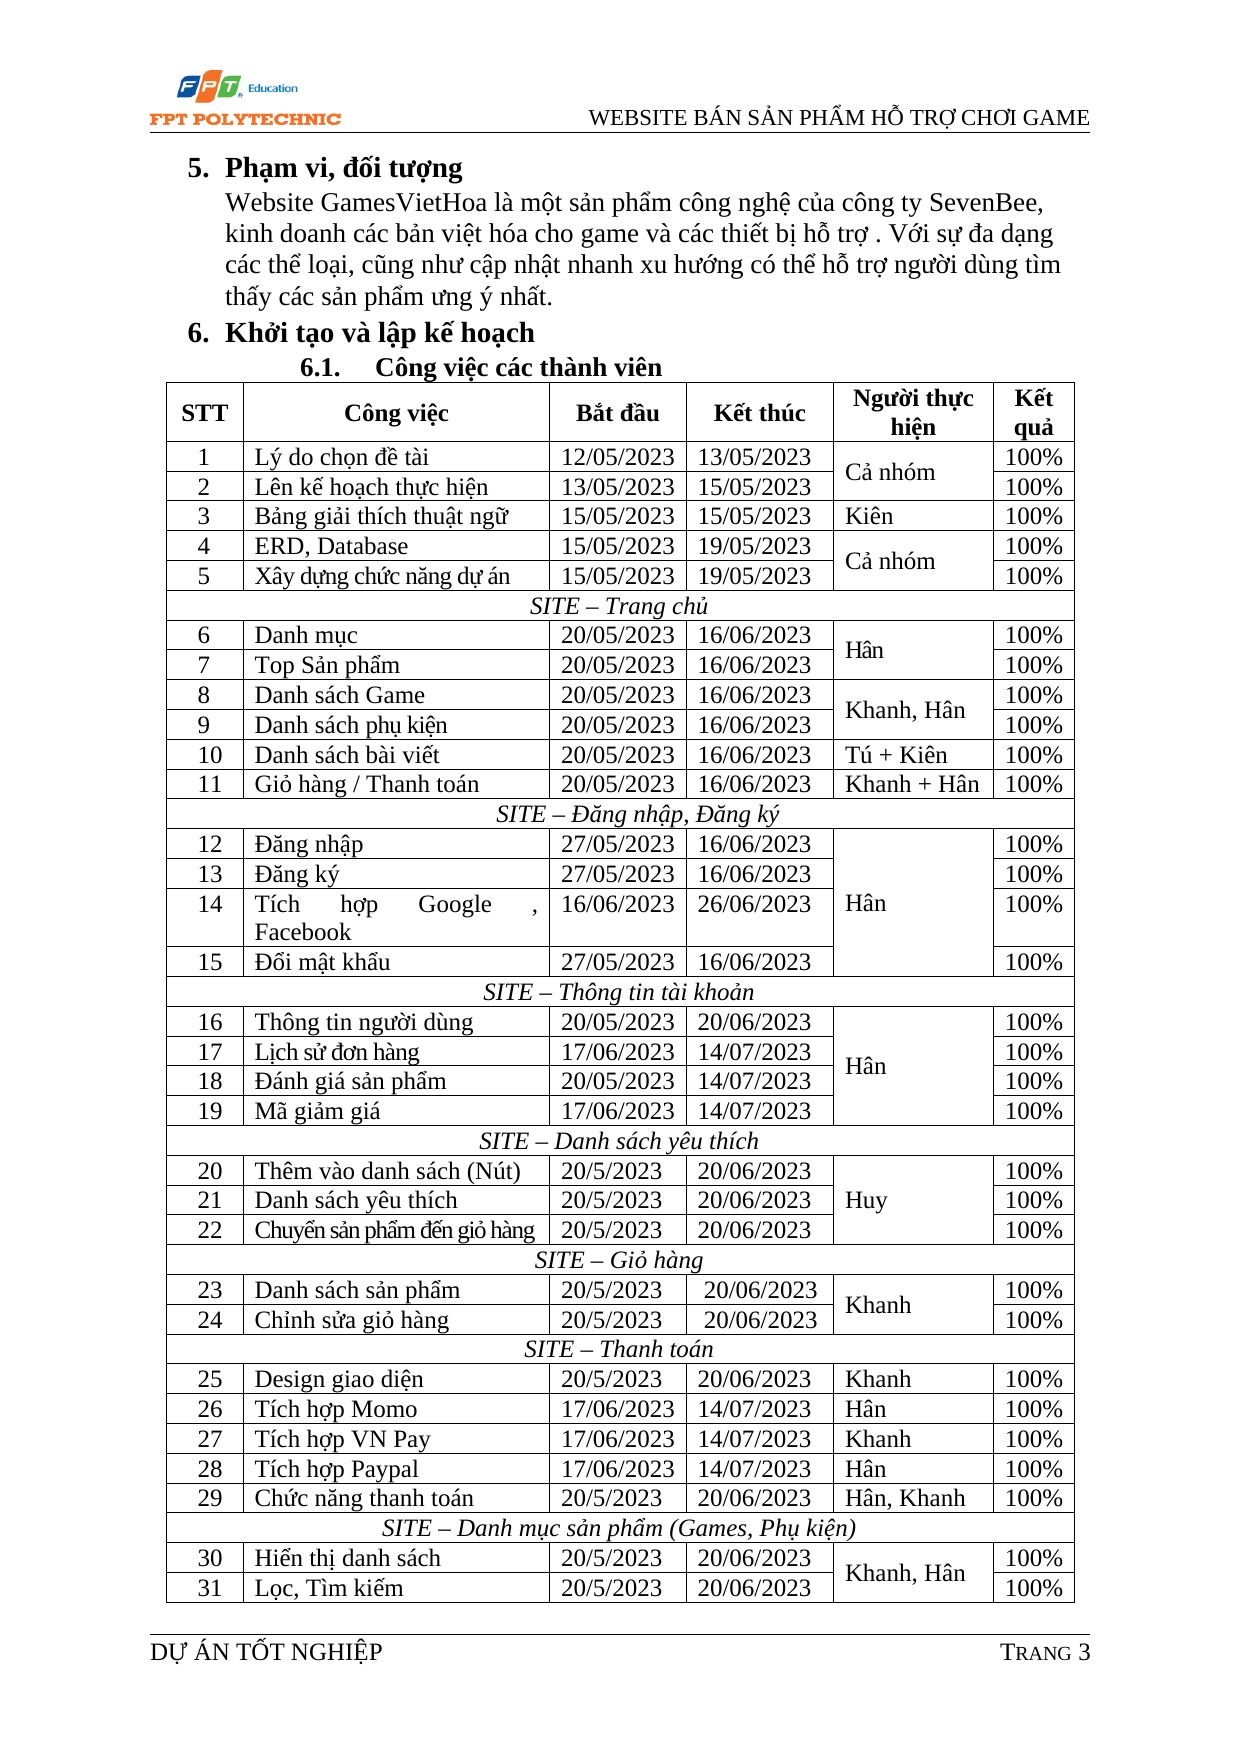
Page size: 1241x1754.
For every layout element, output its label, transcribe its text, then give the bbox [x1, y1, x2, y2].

table_cell Hân [834, 1007, 993, 1125]
table_cell [167, 1066, 243, 1095]
table_cell 100% [994, 472, 1074, 500]
table_cell [167, 680, 243, 709]
table_cell 16/06/2023 [687, 859, 833, 888]
table_cell Đăng ký [244, 859, 549, 888]
table_cell 100% [994, 650, 1074, 679]
table_cell Khanh, Hân [834, 1543, 993, 1602]
table_cell 100% [994, 710, 1074, 739]
table_cell 100% [994, 561, 1074, 590]
table_cell [167, 1275, 243, 1304]
table_cell [167, 1573, 243, 1602]
table_cell 20/06/2023 [687, 1186, 833, 1214]
table_cell 20/5/2023 [550, 1484, 686, 1512]
table_cell SITE – Thanh toán [167, 1335, 1074, 1363]
table_cell 20/5/2023 [550, 1275, 686, 1304]
table_cell 100% [994, 1484, 1074, 1512]
table_cell 15/05/2023 [550, 561, 686, 590]
table_cell [167, 1096, 243, 1125]
table_cell Design giao diện [244, 1364, 549, 1393]
table_cell 20/5/2023 [550, 1305, 686, 1333]
table_cell 16/06/2023 [687, 947, 833, 976]
table_cell Lý do chọn đề tài [244, 442, 549, 471]
table_cell 20/06/2023 [687, 1573, 833, 1602]
table_cell 100% [994, 1096, 1074, 1125]
table_cell Hân, Khanh [834, 1484, 993, 1512]
table_cell 14/07/2023 [687, 1394, 833, 1423]
table_cell 14/07/2023 [687, 1096, 833, 1125]
table_cell Xây dựng chức năng dự án [244, 561, 549, 590]
table_cell 14/07/2023 [687, 1066, 833, 1095]
table_cell 20/05/2023 [550, 621, 686, 649]
table_cell 20/05/2023 [550, 770, 686, 798]
table_cell [167, 501, 243, 530]
table_cell 14/07/2023 [687, 1454, 833, 1482]
table_cell Danh sách bài viết [244, 740, 549, 768]
table_cell Thêm vào danh sách (Nút) [244, 1156, 549, 1184]
table_cell 100% [994, 1543, 1074, 1572]
table_cell Lọc, Tìm kiếm [244, 1573, 549, 1602]
table_cell 100% [994, 1186, 1074, 1214]
table_cell 100% [994, 442, 1074, 471]
table_cell 100% [994, 770, 1074, 798]
table_cell [167, 561, 243, 590]
table_cell Hân [834, 829, 993, 976]
table_cell 20/06/2023 [687, 1484, 833, 1512]
table_cell Đổi mật khẩu [244, 947, 549, 976]
table_cell 17/06/2023 [550, 1454, 686, 1482]
table_cell [167, 1484, 243, 1512]
table_cell 100% [994, 859, 1074, 888]
table_cell Khanh, Hân [834, 680, 993, 739]
table_cell [167, 1215, 243, 1244]
table_cell 100% [994, 829, 1074, 858]
table_cell 14/07/2023 [687, 1037, 833, 1065]
table_cell [167, 1186, 243, 1214]
table_cell Hân [834, 1454, 993, 1482]
table_cell 100% [994, 1037, 1074, 1065]
table_cell 20/05/2023 [550, 680, 686, 709]
table_cell 20/05/2023 [550, 740, 686, 768]
table_cell Top Sản phẩm [244, 650, 549, 679]
table_cell Tích hợp VN Pay [244, 1424, 549, 1453]
table_cell Danh sách Game [244, 680, 549, 709]
table_cell Chuyển sản phẩm đến giỏ hàng [244, 1215, 549, 1244]
table_cell [167, 1454, 243, 1482]
table_cell SITE – Trang chủ [167, 591, 1074, 619]
table_cell 20/05/2023 [550, 710, 686, 739]
table_cell Lịch sử đơn hàng [244, 1037, 549, 1065]
table_cell 15/05/2023 [550, 531, 686, 560]
table_cell 100% [994, 1007, 1074, 1036]
table_cell 26/06/2023 [687, 889, 833, 946]
table_cell 20/05/2023 [550, 650, 686, 679]
table_cell 15/05/2023 [687, 501, 833, 530]
table_cell 14/07/2023 [687, 1424, 833, 1453]
table_cell 17/06/2023 [550, 1394, 686, 1423]
table_cell 20/06/2023 [687, 1156, 833, 1184]
table_cell 100% [994, 531, 1074, 560]
table_cell Huy [834, 1156, 993, 1244]
subtitle Khởi tạo và lập kế hoạch [187, 315, 1090, 348]
table_cell 27/05/2023 [550, 947, 686, 976]
table_cell Tích hợp Paypal [244, 1454, 549, 1482]
table_cell 20/06/2023 [687, 1543, 833, 1572]
table_cell Khanh [834, 1424, 993, 1453]
table_cell 100% [994, 1424, 1074, 1453]
table_cell 12/05/2023 [550, 442, 686, 471]
table_header STT [167, 383, 243, 441]
table_cell 20/5/2023 [550, 1186, 686, 1214]
table_cell [167, 710, 243, 739]
table_cell 100% [994, 1305, 1074, 1333]
table_cell 20/5/2023 [550, 1364, 686, 1393]
table_cell Cả nhóm [834, 442, 993, 500]
table_cell 100% [994, 740, 1074, 768]
table_cell [167, 1394, 243, 1423]
table_cell ERD, Database [244, 531, 549, 560]
table_header Kết quả [994, 383, 1074, 441]
table_cell [167, 889, 243, 946]
table_cell 100% [994, 889, 1074, 946]
table_cell 19/05/2023 [687, 561, 833, 590]
table_cell 100% [994, 621, 1074, 649]
table_cell Danh mục [244, 621, 549, 649]
table_cell Giỏ hàng / Thanh toán [244, 770, 549, 798]
table_cell Mã giảm giá [244, 1096, 549, 1125]
table_cell 20/06/2023 [687, 1364, 833, 1393]
table_cell 20/06/2023 [687, 1007, 833, 1036]
table_cell Bảng giải thích thuật ngữ [244, 501, 549, 530]
table_cell 100% [994, 947, 1074, 976]
table_cell SITE – Danh sách yêu thích [167, 1126, 1074, 1155]
table_cell Hân [834, 621, 993, 679]
table_cell [167, 829, 243, 858]
table_cell Khanh [834, 1275, 993, 1333]
table_cell 13/05/2023 [550, 472, 686, 500]
table_cell [167, 1037, 243, 1065]
table_cell [167, 650, 243, 679]
table_cell Danh sách yêu thích [244, 1186, 549, 1214]
table_cell Tích hợp Google , Facebook [244, 889, 549, 946]
table_cell 17/06/2023 [550, 1096, 686, 1125]
table_cell Tú + Kiên [834, 740, 993, 768]
table_cell [167, 740, 243, 768]
table_cell 20/06/2023 [687, 1275, 833, 1304]
table_cell 100% [994, 501, 1074, 530]
table_cell 20/5/2023 [550, 1215, 686, 1244]
table_cell 16/06/2023 [687, 621, 833, 649]
table_cell SITE – Giỏ hàng [167, 1245, 1074, 1274]
table_cell 16/06/2023 [687, 650, 833, 679]
table_cell SITE – Danh mục sản phẩm (Games, Phụ kiện) [167, 1513, 1074, 1542]
table_header Bắt đầu [550, 383, 686, 441]
table_cell Tích hợp Momo [244, 1394, 549, 1423]
table_cell 27/05/2023 [550, 829, 686, 858]
table_header Công việc [244, 383, 549, 441]
table_cell Kiên [834, 501, 993, 530]
table_cell 100% [994, 1275, 1074, 1304]
table_cell 16/06/2023 [687, 770, 833, 798]
table_cell 100% [994, 1573, 1074, 1602]
table_cell 100% [994, 1156, 1074, 1184]
table_cell 15/05/2023 [687, 472, 833, 500]
table_cell 20/5/2023 [550, 1543, 686, 1572]
table_cell 16/06/2023 [550, 889, 686, 946]
table_cell 16/06/2023 [687, 680, 833, 709]
table_cell 20/5/2023 [550, 1573, 686, 1602]
list Công việc các thành viên [300, 351, 1090, 382]
table_cell [167, 770, 243, 798]
table_cell Hân [834, 1394, 993, 1423]
table_cell [167, 531, 243, 560]
table_cell 20/06/2023 [687, 1215, 833, 1244]
table_cell [167, 442, 243, 471]
table_cell Đăng nhập [244, 829, 549, 858]
table_cell 100% [994, 1454, 1074, 1482]
table_cell 20/05/2023 [550, 1066, 686, 1095]
table_cell [167, 621, 243, 649]
table_cell Chỉnh sửa giỏ hàng [244, 1305, 549, 1333]
table_cell Khanh [834, 1364, 993, 1393]
table_cell Lên kế hoạch thực hiện [244, 472, 549, 500]
table_cell SITE – Thông tin tài khoản [167, 977, 1074, 1006]
table_header Người thực hiện [834, 383, 993, 441]
table_cell [167, 472, 243, 500]
table_cell 13/05/2023 [687, 442, 833, 471]
table_cell 100% [994, 680, 1074, 709]
table_cell Danh sách sản phẩm [244, 1275, 549, 1304]
table_cell 100% [994, 1394, 1074, 1423]
table_cell 100% [994, 1066, 1074, 1095]
table_cell Khanh + Hân [834, 770, 993, 798]
table_cell 19/05/2023 [687, 531, 833, 560]
table_cell [167, 1424, 243, 1453]
table_cell 20/05/2023 [550, 1007, 686, 1036]
table_cell Danh sách phụ kiện [244, 710, 549, 739]
table_cell SITE – Đăng nhập, Đăng ký [167, 799, 1074, 828]
table_cell 16/06/2023 [687, 710, 833, 739]
table_cell 100% [994, 1364, 1074, 1393]
table_cell [167, 947, 243, 976]
table_cell [167, 1364, 243, 1393]
table_cell 20/5/2023 [550, 1156, 686, 1184]
table_cell Đánh giá sản phẩm [244, 1066, 549, 1095]
table_header Kết thúc [687, 383, 833, 441]
table_cell Hiển thị danh sách [244, 1543, 549, 1572]
table_cell 17/06/2023 [550, 1424, 686, 1453]
table_cell Chức năng thanh toán [244, 1484, 549, 1512]
table_cell [167, 1156, 243, 1184]
table_cell Thông tin người dùng [244, 1007, 549, 1036]
table_cell 16/06/2023 [687, 829, 833, 858]
table_cell 15/05/2023 [550, 501, 686, 530]
table_cell 17/06/2023 [550, 1037, 686, 1065]
table_cell 100% [994, 1215, 1074, 1244]
table_cell 16/06/2023 [687, 740, 833, 768]
list Website GamesVietHoa là một sản phẩm công nghệ của công ty SevenBee, kinh doanh các bản việt hóa cho game và các thiết bị hỗ trợ . Với sự đa dạng các thể loại, cũng như cập nhật nhanh xu hướng có thể hỗ trợ người dùng tìm thấy các sản phẩm ưng ý nhất. [225, 186, 1090, 311]
subtitle Phạm vi, đối tượng [187, 150, 1090, 183]
table_cell Cả nhóm [834, 531, 993, 590]
picture [150, 70, 343, 125]
table_cell 20/06/2023 [687, 1305, 833, 1333]
table_cell [167, 1543, 243, 1572]
table_cell [167, 859, 243, 888]
table_cell [167, 1007, 243, 1036]
table_cell [167, 1305, 243, 1333]
table_cell 27/05/2023 [550, 859, 686, 888]
